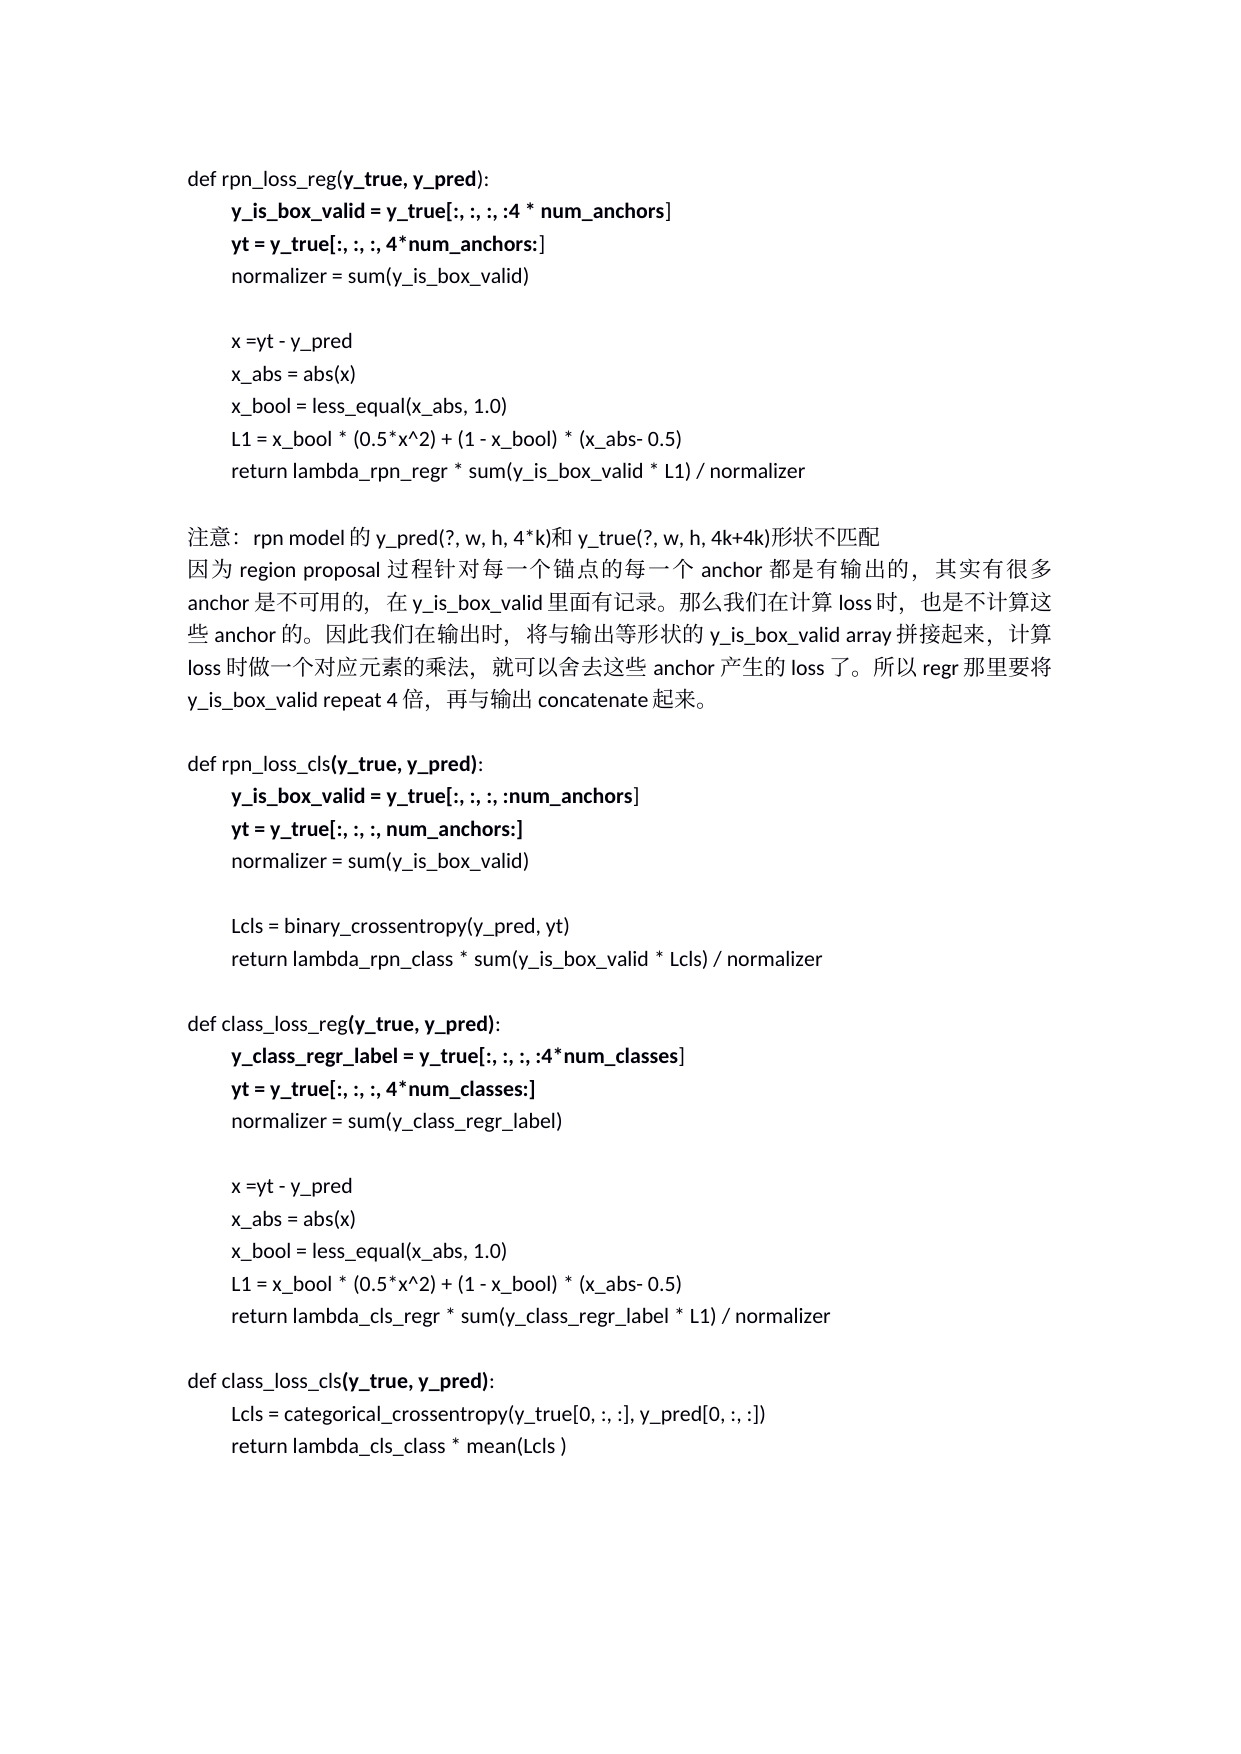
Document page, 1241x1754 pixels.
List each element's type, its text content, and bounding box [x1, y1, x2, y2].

text yt = y_true[:, :, :, num_anchors:] [187, 812, 1053, 844]
text 因为region proposal过程针对每一个锚点的每一个anchor都是有输出的，其实有很多anchor是不可用的，在y_is_box_valid里面有记录。那么我们在计算loss时，也是不计算这些anchor的。因此我们在输出时，将与输出等形状的y_is_box_valid array拼接起来，计算loss时做一个对应元素的乘法，就可以舍去这些anchor产生的loss了。所以regr那里要将y_is_box_valid repeat 4倍，再与输出concatenate起来。 [187, 552, 1053, 714]
text y_class_regr_label = y_true[:, :, :, :4*num_classes] [187, 1039, 1053, 1072]
text x =yt - y_pred [187, 324, 1053, 357]
text x_bool = less_equal(x_abs, 1.0) [187, 389, 1053, 422]
text return lambda_rpn_regr * sum(y_is_box_valid * L1) / normalizer [187, 454, 1053, 487]
text return lambda_rpn_class * sum(y_is_box_valid * Lcls) / normalizer [187, 942, 1053, 974]
text return lambda_cls_regr * sum(y_class_regr_label * L1) / normalizer [187, 1299, 1053, 1332]
text yt = y_true[:, :, :, 4*num_classes:] [187, 1072, 1053, 1104]
text y_is_box_valid = y_true[:, :, :, :4 * num_anchors] [187, 194, 1053, 227]
text return lambda_cls_class * mean(Lcls ) [187, 1429, 1053, 1462]
text yt = y_true[:, :, :, 4*num_anchors:] [187, 227, 1053, 259]
text L1 = x_bool * (0.5*x^2) + (1 - x_bool) * (x_abs- 0.5) [187, 422, 1053, 454]
text def rpn_loss_reg(y_true, y_pred): [187, 162, 1053, 194]
text Lcls = binary_crossentropy(y_pred, yt) [187, 909, 1053, 942]
text def class_loss_reg(y_true, y_pred): [187, 1007, 1053, 1039]
text normalizer = sum(y_is_box_valid) [187, 259, 1053, 292]
text 注意：rpn model的y_pred(?, w, h, 4*k)和y_true(?, w, h, 4k+4k)形状不匹配 [187, 519, 1053, 552]
text Lcls = categorical_crossentropy(y_true[0, :, :], y_pred[0, :, :]) [187, 1397, 1053, 1429]
text normalizer = sum(y_is_box_valid) [187, 844, 1053, 877]
text y_is_box_valid = y_true[:, :, :, :num_anchors] [187, 779, 1053, 812]
text x_abs = abs(x) [187, 1202, 1053, 1234]
text normalizer = sum(y_class_regr_label) [187, 1104, 1053, 1137]
text L1 = x_bool * (0.5*x^2) + (1 - x_bool) * (x_abs- 0.5) [187, 1267, 1053, 1299]
text x_abs = abs(x) [187, 357, 1053, 389]
text x_bool = less_equal(x_abs, 1.0) [187, 1234, 1053, 1267]
text def class_loss_cls(y_true, y_pred): [187, 1364, 1053, 1397]
text def rpn_loss_cls(y_true, y_pred): [187, 747, 1053, 779]
text x =yt - y_pred [187, 1169, 1053, 1202]
